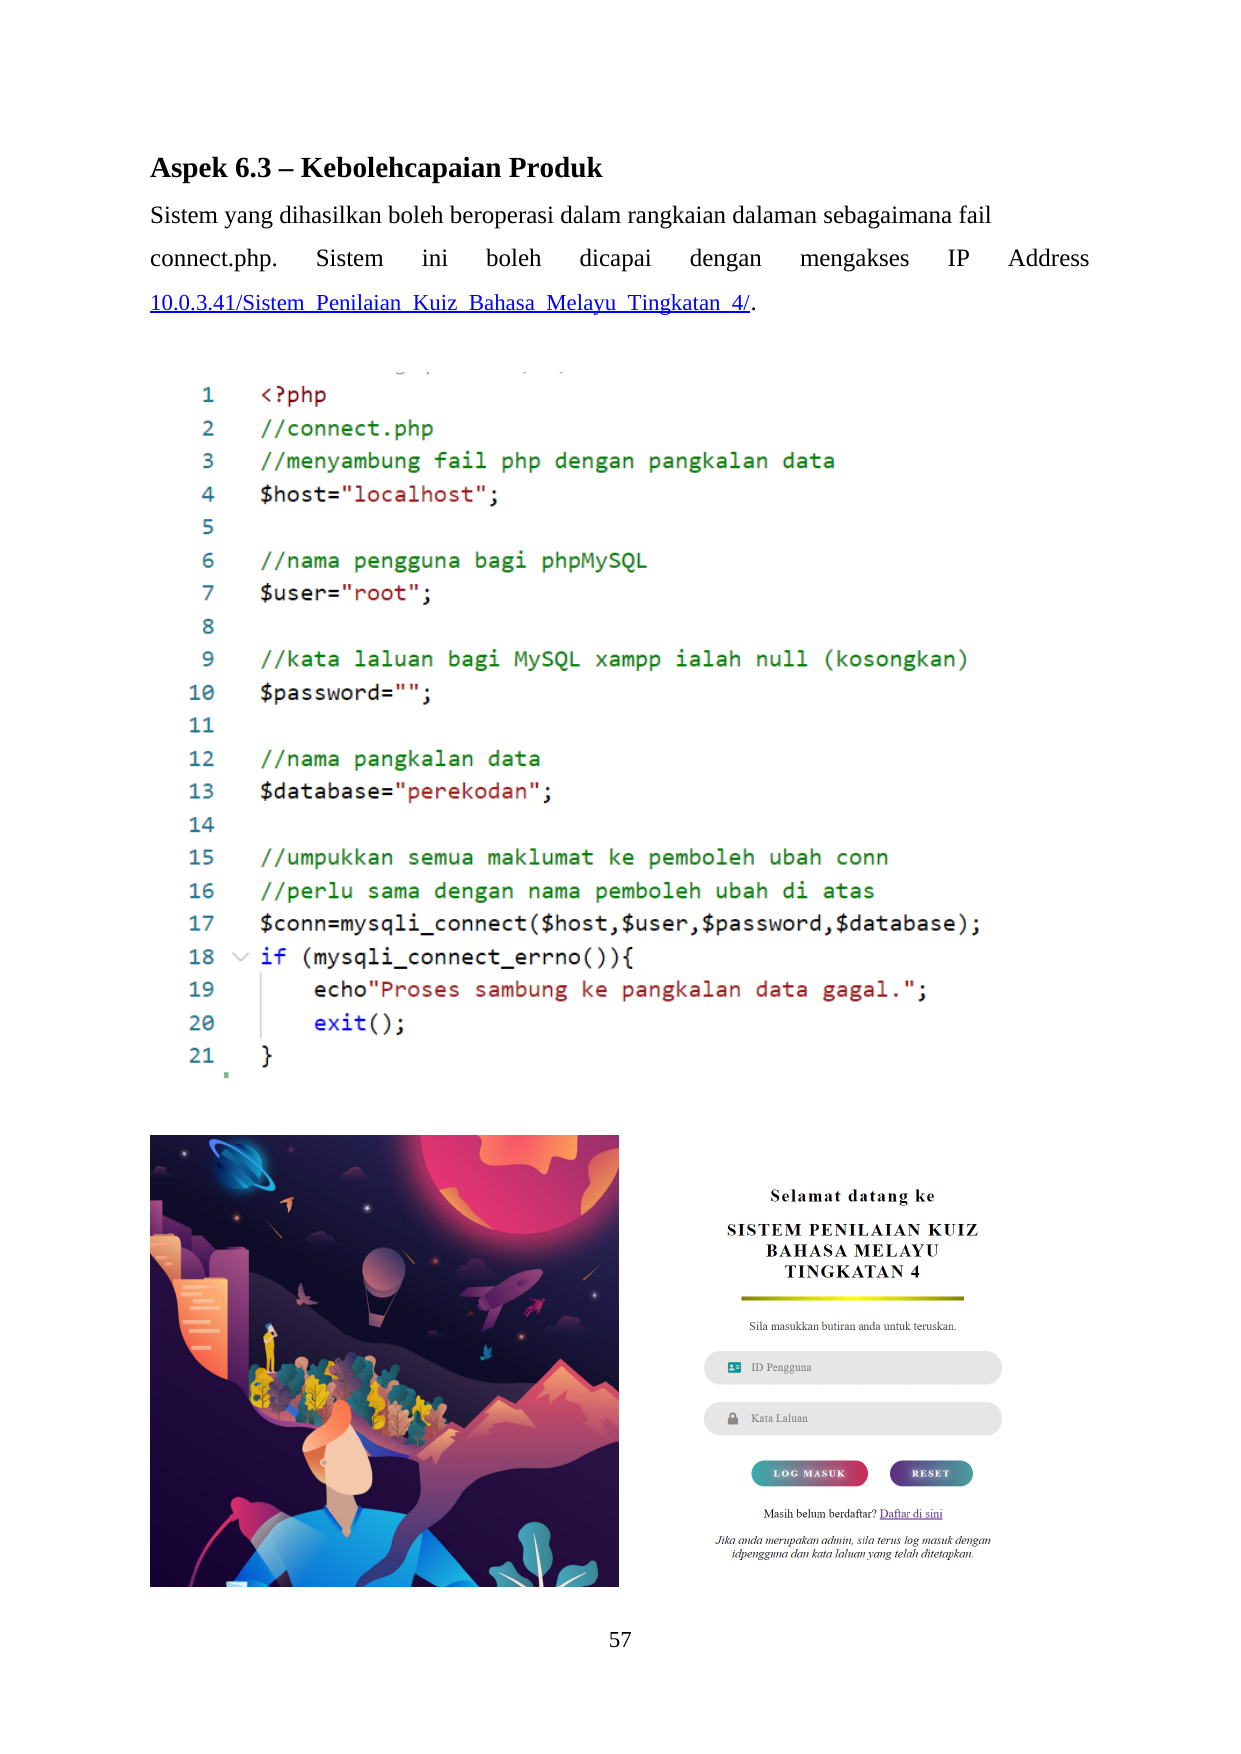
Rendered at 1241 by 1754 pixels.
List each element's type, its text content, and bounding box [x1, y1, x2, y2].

text Aspek 6.3 – Kebolehcapaian Produk [150, 150, 1090, 183]
text Sistem yang dihasilkan boleh beroperasi dalam rangkaian dalaman sebagaimana fail [150, 200, 1090, 229]
picture [173, 372, 1067, 1078]
text connect.php. Sistem ini boleh dicapai dengan mengakses IP Address 10.0.3.41/Sistem_Penilaian_Kuiz_Bahasa_Melayu_Tingkatan_4/. [150, 243, 1090, 315]
picture [150, 1135, 1086, 1587]
